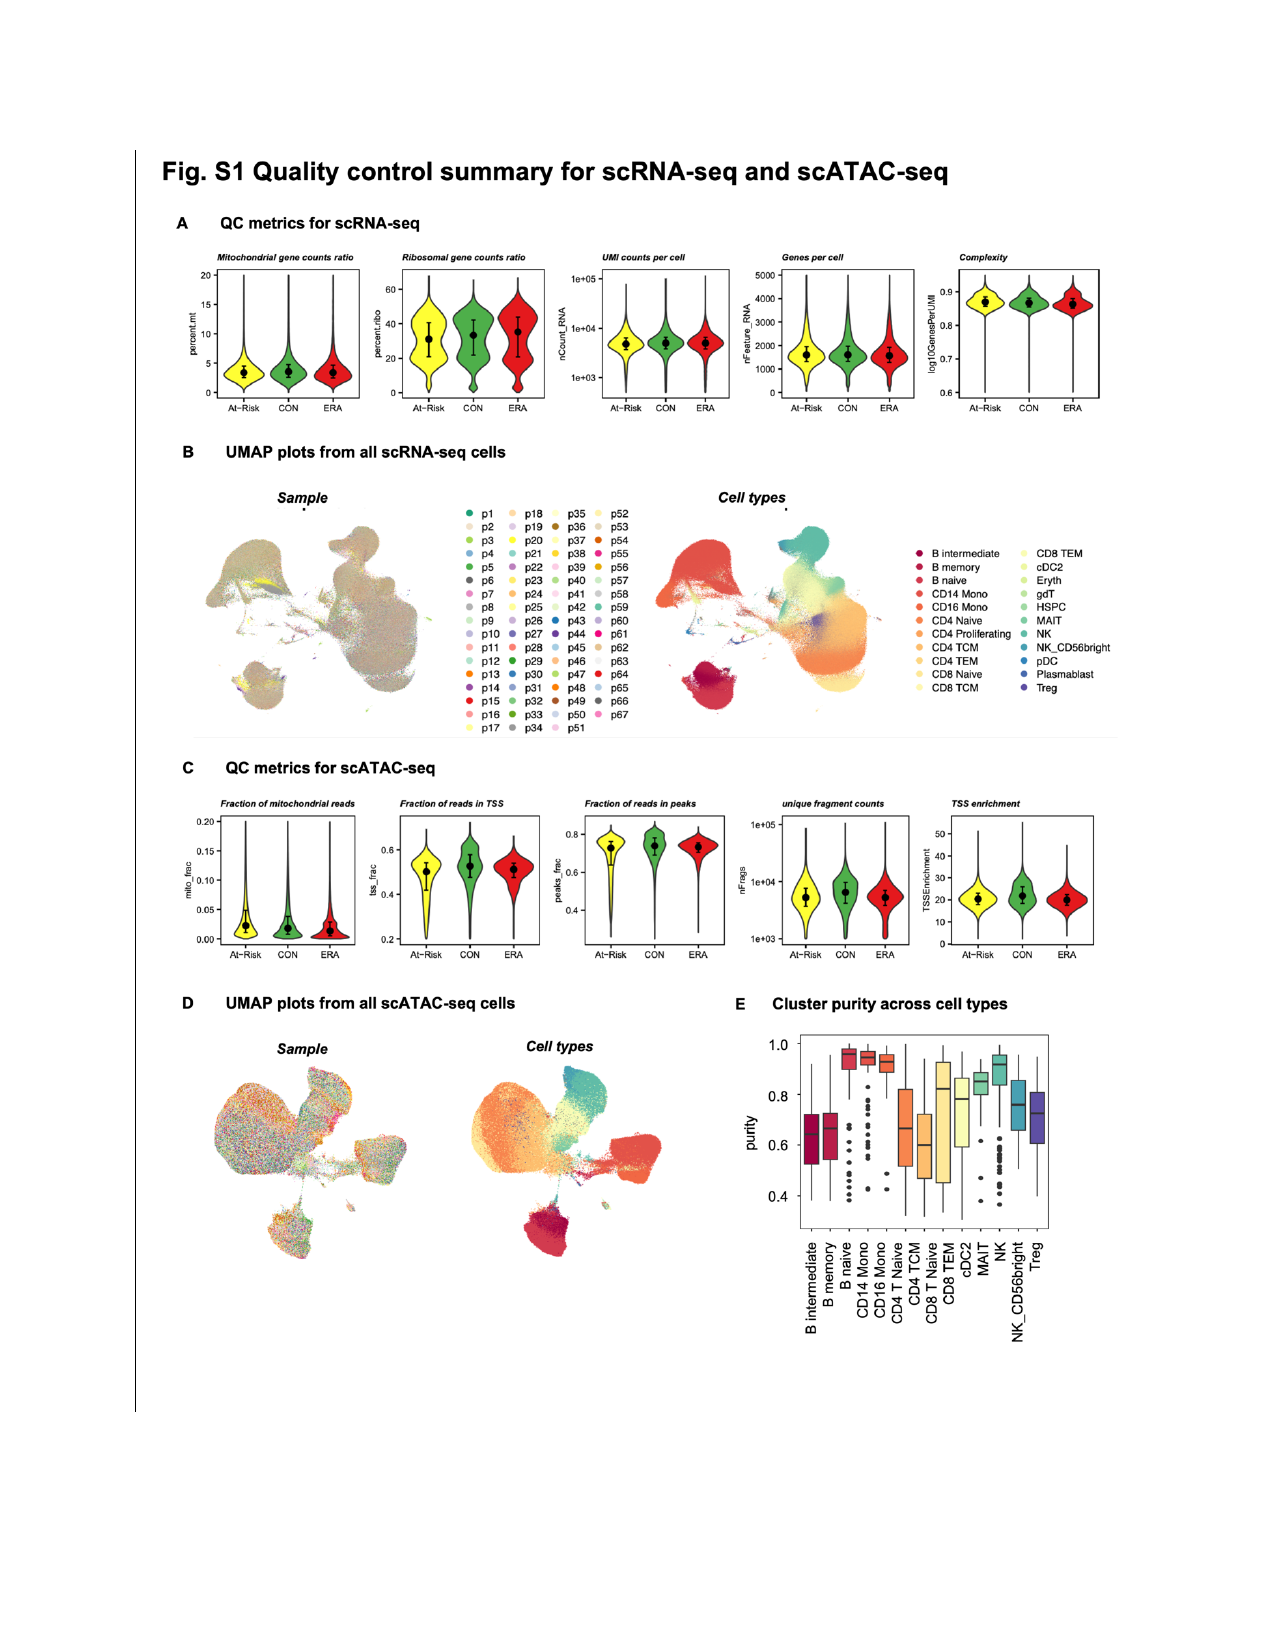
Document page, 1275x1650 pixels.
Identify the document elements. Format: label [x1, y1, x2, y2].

picture [150, 150, 1125, 1413]
